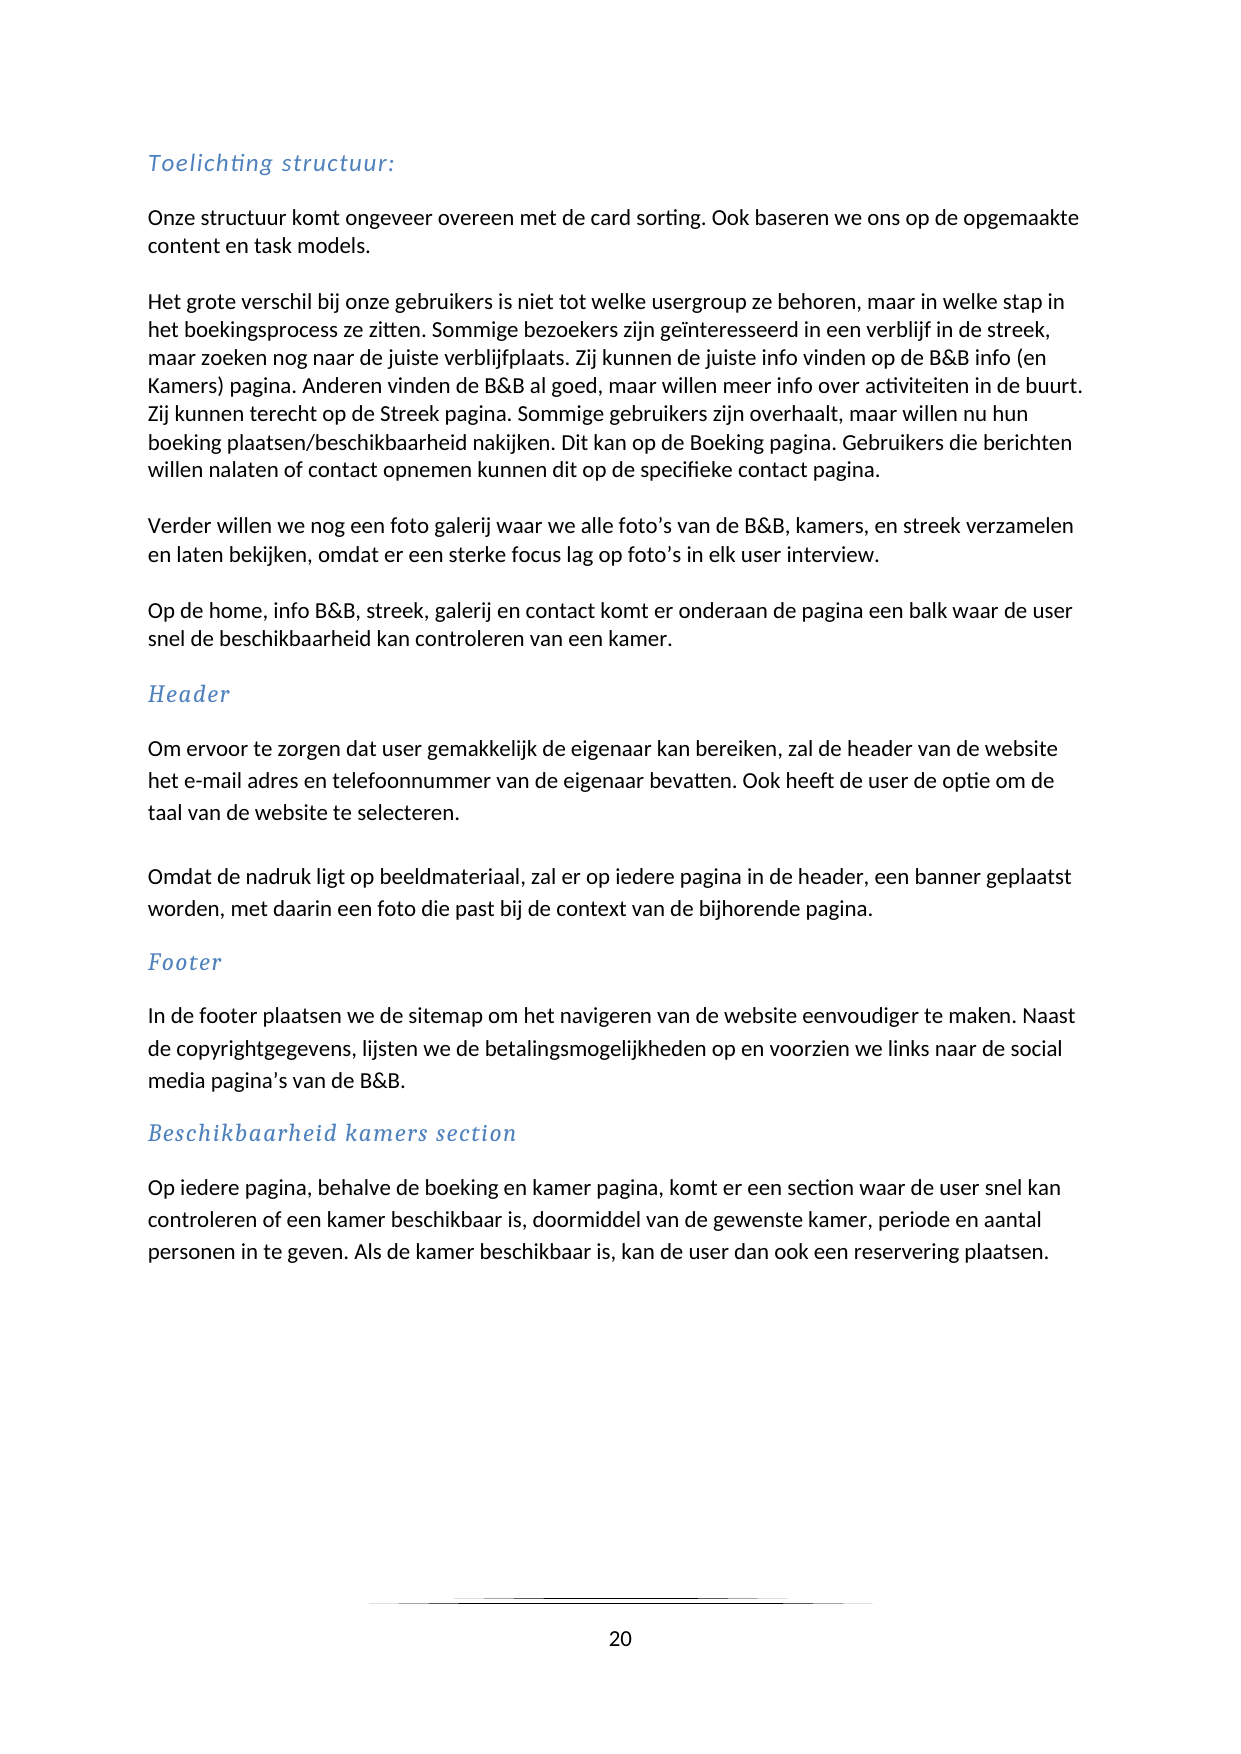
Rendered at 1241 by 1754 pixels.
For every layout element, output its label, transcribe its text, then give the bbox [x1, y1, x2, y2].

text In de footer plaatsen we de sitemap om het navigeren van de website eenvoudiger te maken. Naast de copyrightgegevens, lijsten we de betalingsmogelijkheden op en voorzien we links naar de social media pagina’s van de B&B. [148, 1001, 1093, 1094]
subtitle Toelichting structuur: [148, 148, 1093, 178]
text Om ervoor te zorgen dat user gemakkelijk de eigenaar kan bereiken, zal de header van de website het e-mail adres en telefoonnummer van de eigenaar bevatten. Ook heeft de user de optie om de taal van de website te selecteren. Omdat de nadruk ligt op beeldmateriaal, zal er op iedere pagina in de header, een banner geplaatst worden, met daarin een foto die past bij de context van de bijhorende pagina. [148, 734, 1093, 923]
text Het grote verschil bij onze gebruikers is niet tot welke usergroup ze behoren, maar in welke stap in het boekingsprocess ze zitten. Sommige bezoekers zijn geïnteresseerd in een verblijf in de streek, maar zoeken nog naar de juiste verblijfplaats. Zij kunnen de juiste info vinden op de B&B info (en Kamers) pagina. Anderen vinden de B&B al goed, maar willen meer info over activiteiten in de buurt. Zij kunnen terecht op de Streek pagina. Sommige gebruikers zijn overhaalt, maar willen nu hun boeking plaatsen/beschikbaarheid nakijken. Dit kan op de Boeking pagina. Gebruikers die berichten willen nalaten of contact opnemen kunnen dit op de specifieke contact pagina. Verder willen we nog een foto galerij waar we alle foto’s van de B&B, kamers, en streek verzamelen en laten bekijken, omdat er een sterke focus lag op foto’s in elk user interview. [148, 287, 1093, 596]
subtitle Beschikbaarheid kamers section [148, 1119, 1093, 1148]
text Onze structuur komt ongeveer overeen met de card sorting. Ook baseren we ons op de opgemaakte content en task models. [148, 203, 1093, 259]
subtitle Header [148, 680, 1093, 708]
text Op de home, info B&B, streek, galerij en contact komt er onderaan de pagina een balk waar de user snel de beschikbaarheid kan controleren van een kamer. [148, 596, 1093, 652]
text Op iedere pagina, behalve de boeking en kamer pagina, komt er een section waar de user snel kan controleren of een kamer beschikbaar is, doormiddel van de gewenste kamer, periode en aantal personen in te geven. Als de kamer beschikbaar is, kan de user dan ook een reservering plaatsen. [148, 1173, 1093, 1265]
subtitle Footer [148, 948, 1093, 976]
